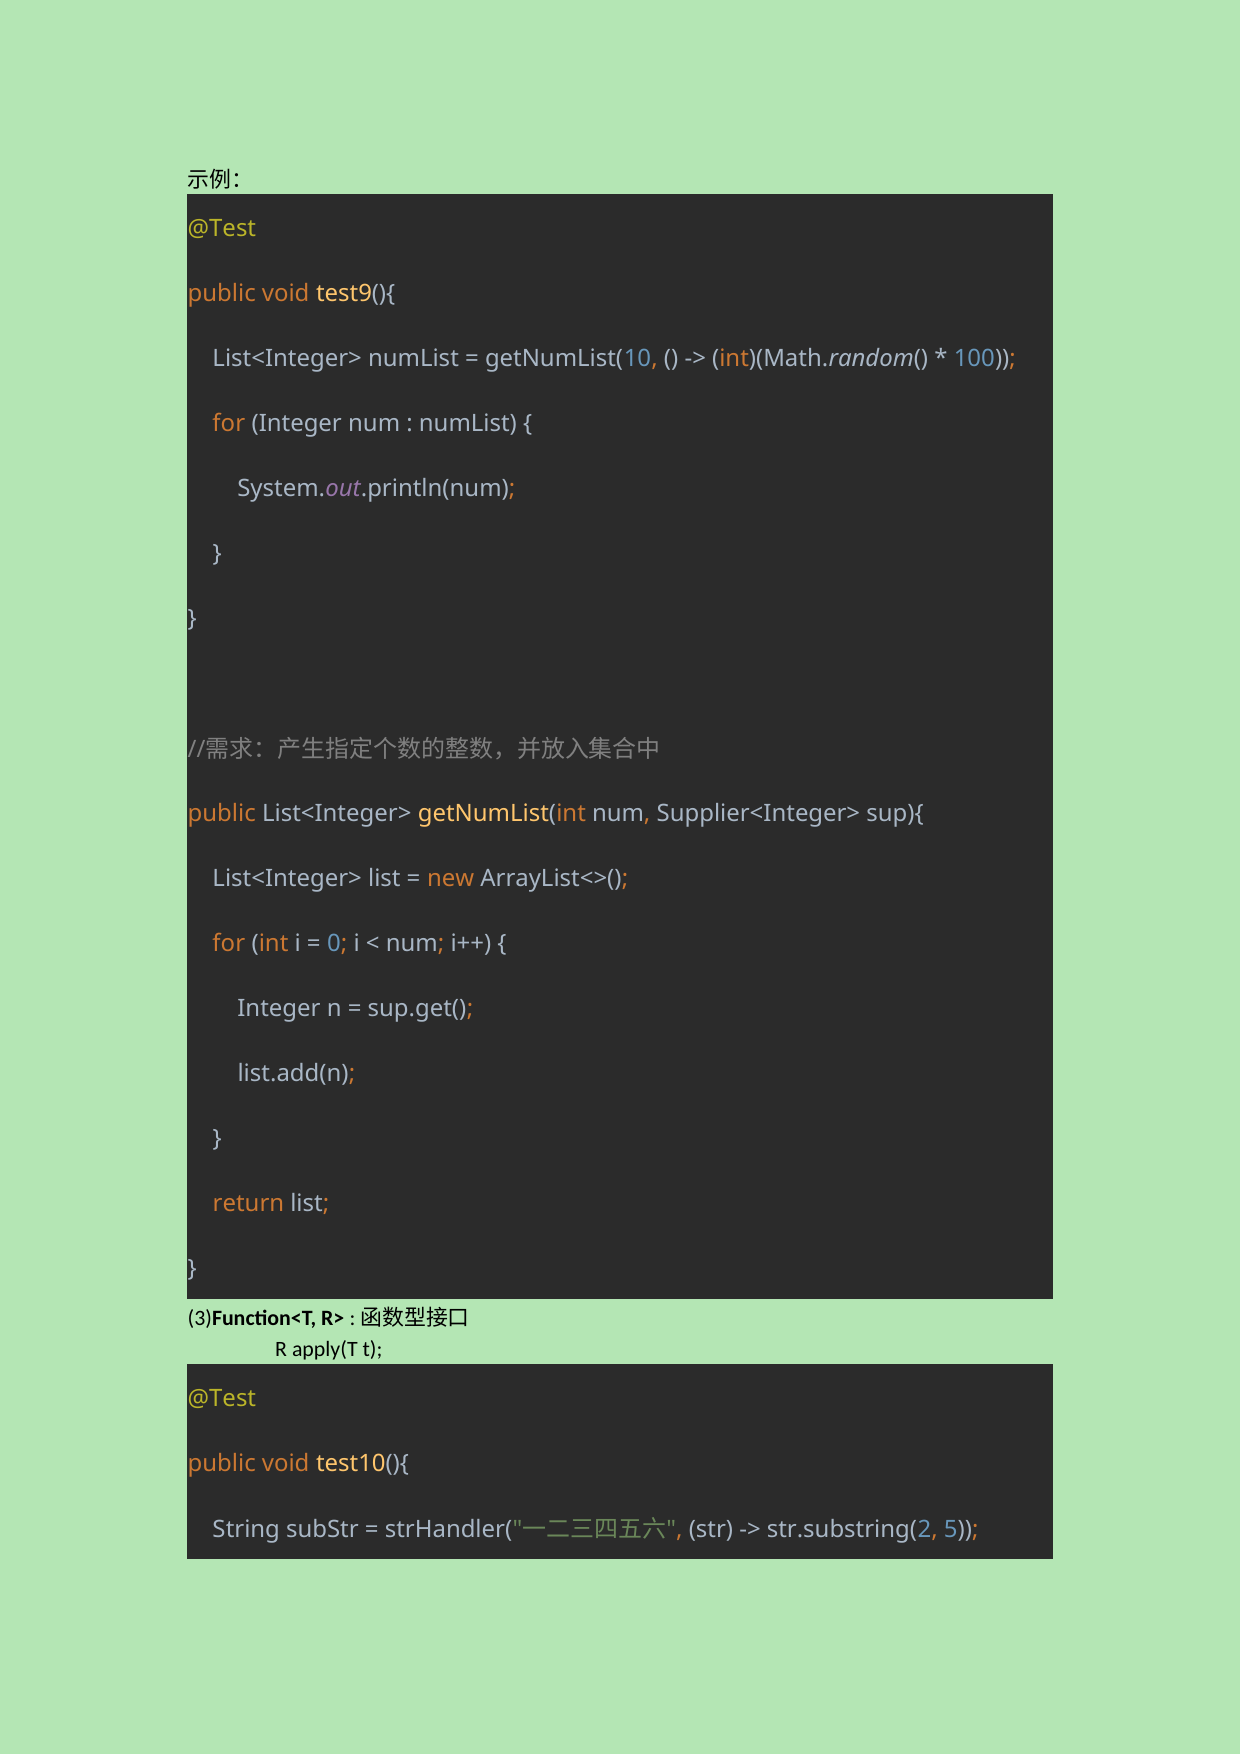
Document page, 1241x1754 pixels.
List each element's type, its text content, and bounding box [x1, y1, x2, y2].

text @Test public void test9(){ List<Integer> numList = getNumList(10, () -> (int)(Math.random() * 100)); for (Integer num : numList) { System.out.println(num); } } //需求：产生指定个数的整数，并放入集合中 public List<Integer> getNumList(int num, Supplier<Integer> sup){ List<Integer> list = new ArrayList<>(); for (int i = 0; i < num; i++) { Integer n = sup.get(); list.add(n); } return list; } [187, 194, 1053, 1299]
text 示例： [187, 162, 1053, 194]
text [187, 1364, 1053, 1559]
text R apply(T t); [187, 1332, 1053, 1364]
text (3)Function<T, R> : 函数型接口 [187, 1299, 1053, 1332]
